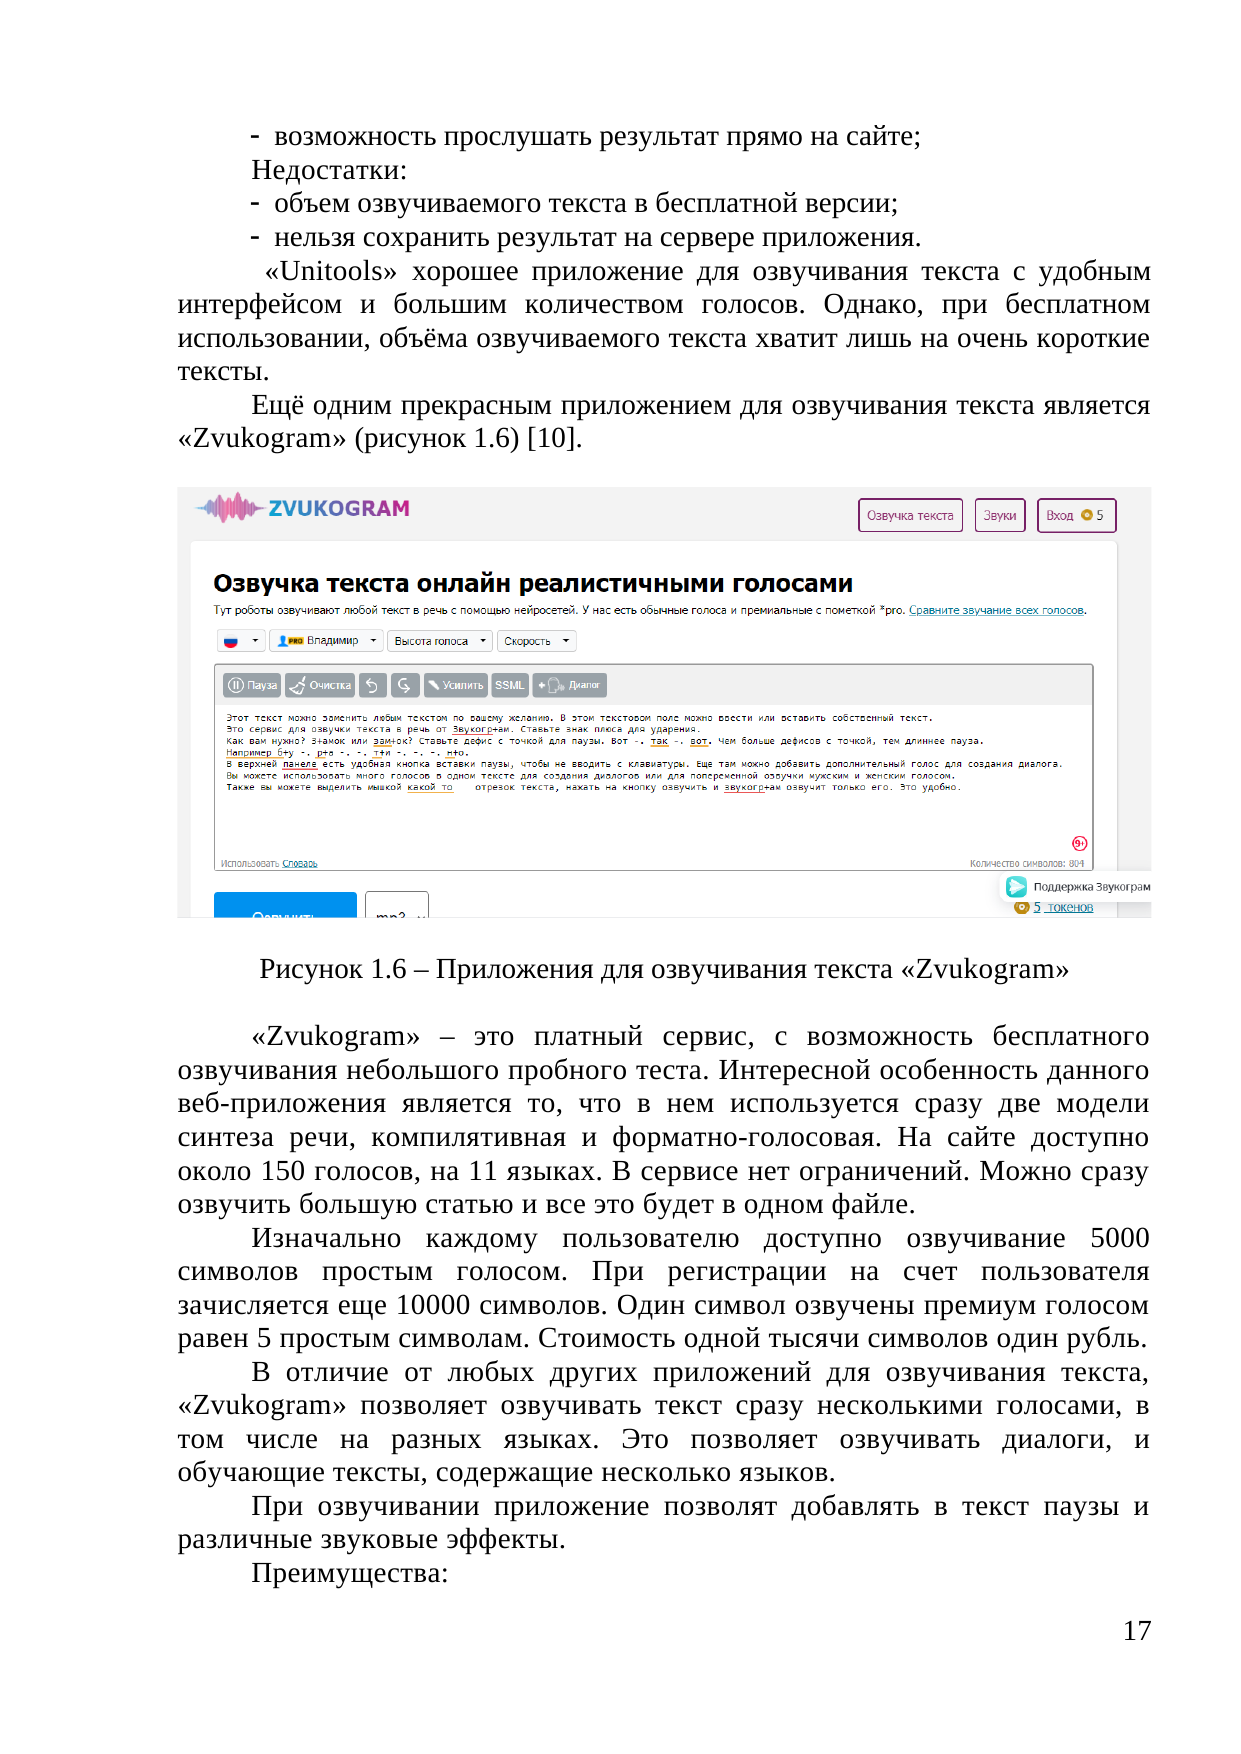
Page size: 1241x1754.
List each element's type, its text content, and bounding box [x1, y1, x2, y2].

text Недостатки: [177, 152, 1152, 185]
text Преимущества: [177, 1555, 1152, 1589]
text объем озвучиваемого текста в бесплатной версии; [177, 185, 1152, 219]
text «Unitools» хорошее приложение для озвучивания текста с удобным интерфейсом и большим количеством голосов. Однако, при бесплатном использовании, объёма озвучиваемого текста хватит лишь на очень короткие тексты. [177, 253, 1152, 387]
text Рисунок 1.6 – Приложения для озвучивания текста «Zvukogram» [177, 951, 1152, 985]
text Ещё одним прекрасным приложением для озвучивания текста является «Zvukogram» (рисунок 1.6) [10]. [177, 387, 1152, 454]
picture [177, 487, 1152, 918]
text возможность прослушать результат прямо на сайте; [177, 118, 1152, 152]
text При озвучивании приложение позволят добавлять в текст паузы и различные звуковые эффекты. [177, 1488, 1152, 1555]
text В отличие от любых других приложений для озвучивания текста, «Zvukogram» позволяет озвучивать текст сразу несколькими голосами, в том числе на разных языках. Это позволяет озвучивать диалоги, и обучающие тексты, содержащие несколько языков. [177, 1354, 1152, 1488]
text Изначально каждому пользователю доступно озвучивание 5000 символов простым голосом. При регистрации на счет пользователя зачисляется еще 10000 символов. Один символ озвучены премиум голосом равен 5 простым символам. Стоимость одной тысячи символов один рубль. [177, 1220, 1152, 1354]
text нельзя сохранить результат на сервере приложения. [177, 219, 1152, 253]
text «Zvukogram» – это платный сервис, с возможность бесплатного озвучивания небольшого пробного теста. Интересной особенность данного веб-приложения является то, что в нем используется сразу две модели синтеза речи, компилятивная и форматно-голосовая. На сайте доступно около 150 голосов, на 11 языках. В сервисе нет ограничений. Можно сразу озвучить большую статью и все это будет в одном файле. [177, 1018, 1152, 1220]
